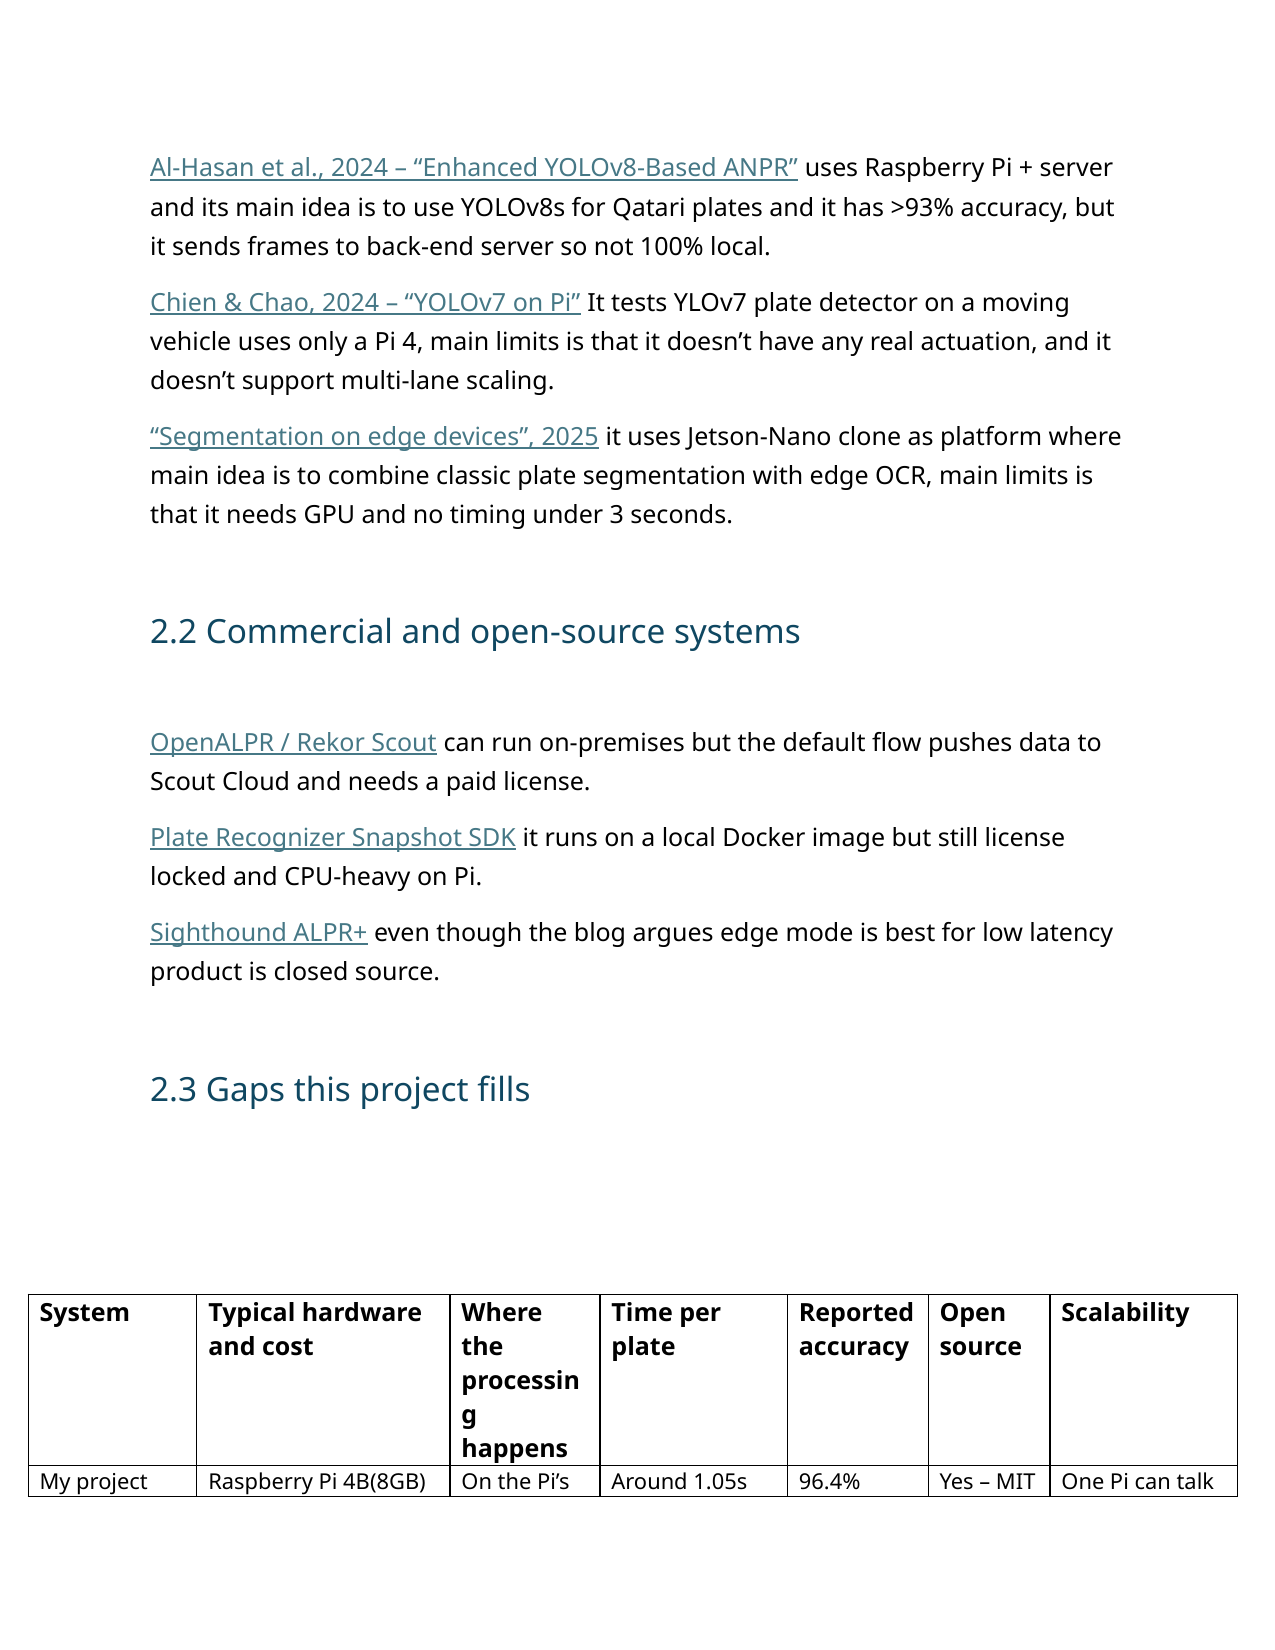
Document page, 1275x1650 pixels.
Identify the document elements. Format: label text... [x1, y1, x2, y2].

text Plate Recognizer Snapshot SDK it runs on a local Docker image but still license locked and CPU-heavy on Pi. [150, 820, 1125, 893]
table_header Scalability [1051, 1295, 1237, 1465]
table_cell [451, 1466, 599, 1496]
table_header Time per plate [601, 1295, 787, 1465]
table_header Where the processing happens [451, 1295, 599, 1465]
table_header System [29, 1295, 196, 1465]
text “Segmentation on edge devices”, 2025 it uses Jetson-Nano clone as platform where main idea is to combine classic plate segmentation with edge OCR, main limits is that it needs GPU and no timing under 3 seconds. [150, 418, 1125, 531]
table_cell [1051, 1466, 1237, 1496]
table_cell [197, 1466, 449, 1496]
table_cell My project [29, 1466, 196, 1496]
text Sighthound ALPR+ even though the blog argues edge mode is best for low latency product is closed source. [150, 915, 1125, 988]
table_header Typical hardware and cost [197, 1295, 449, 1465]
subtitle 2.2 Commercial and open-source systems [150, 608, 1125, 654]
table_header Open source [929, 1295, 1049, 1465]
table_cell Yes – MIT license [929, 1466, 1049, 1496]
text OpenALPR / Rekor Scout can run on-premises but the default flow pushes data to Scout Cloud and needs a paid license. [150, 725, 1125, 798]
text Chien & Chao, 2024 – “YOLOv7 on Pi” It tests YLOv7 plate detector on a moving vehicle uses only a Pi 4, main limits is that it doesn’t have any real actuation, and it doesn’t support multi-lane scaling. [150, 284, 1125, 397]
text Al-Hasan et al., 2024 – “Enhanced YOLOv8-Based ANPR” uses Raspberry Pi + server and its main idea is to use YOLOv8s for Qatari plates and it has >93% accuracy, but it sends frames to back-end server so not 100% local. [150, 150, 1125, 262]
subtitle 2.3 Gaps this project fills [150, 1066, 1125, 1111]
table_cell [601, 1466, 787, 1496]
table_cell 96.4% plate-level [788, 1466, 928, 1496]
table_header Reported accuracy [788, 1295, 928, 1465]
